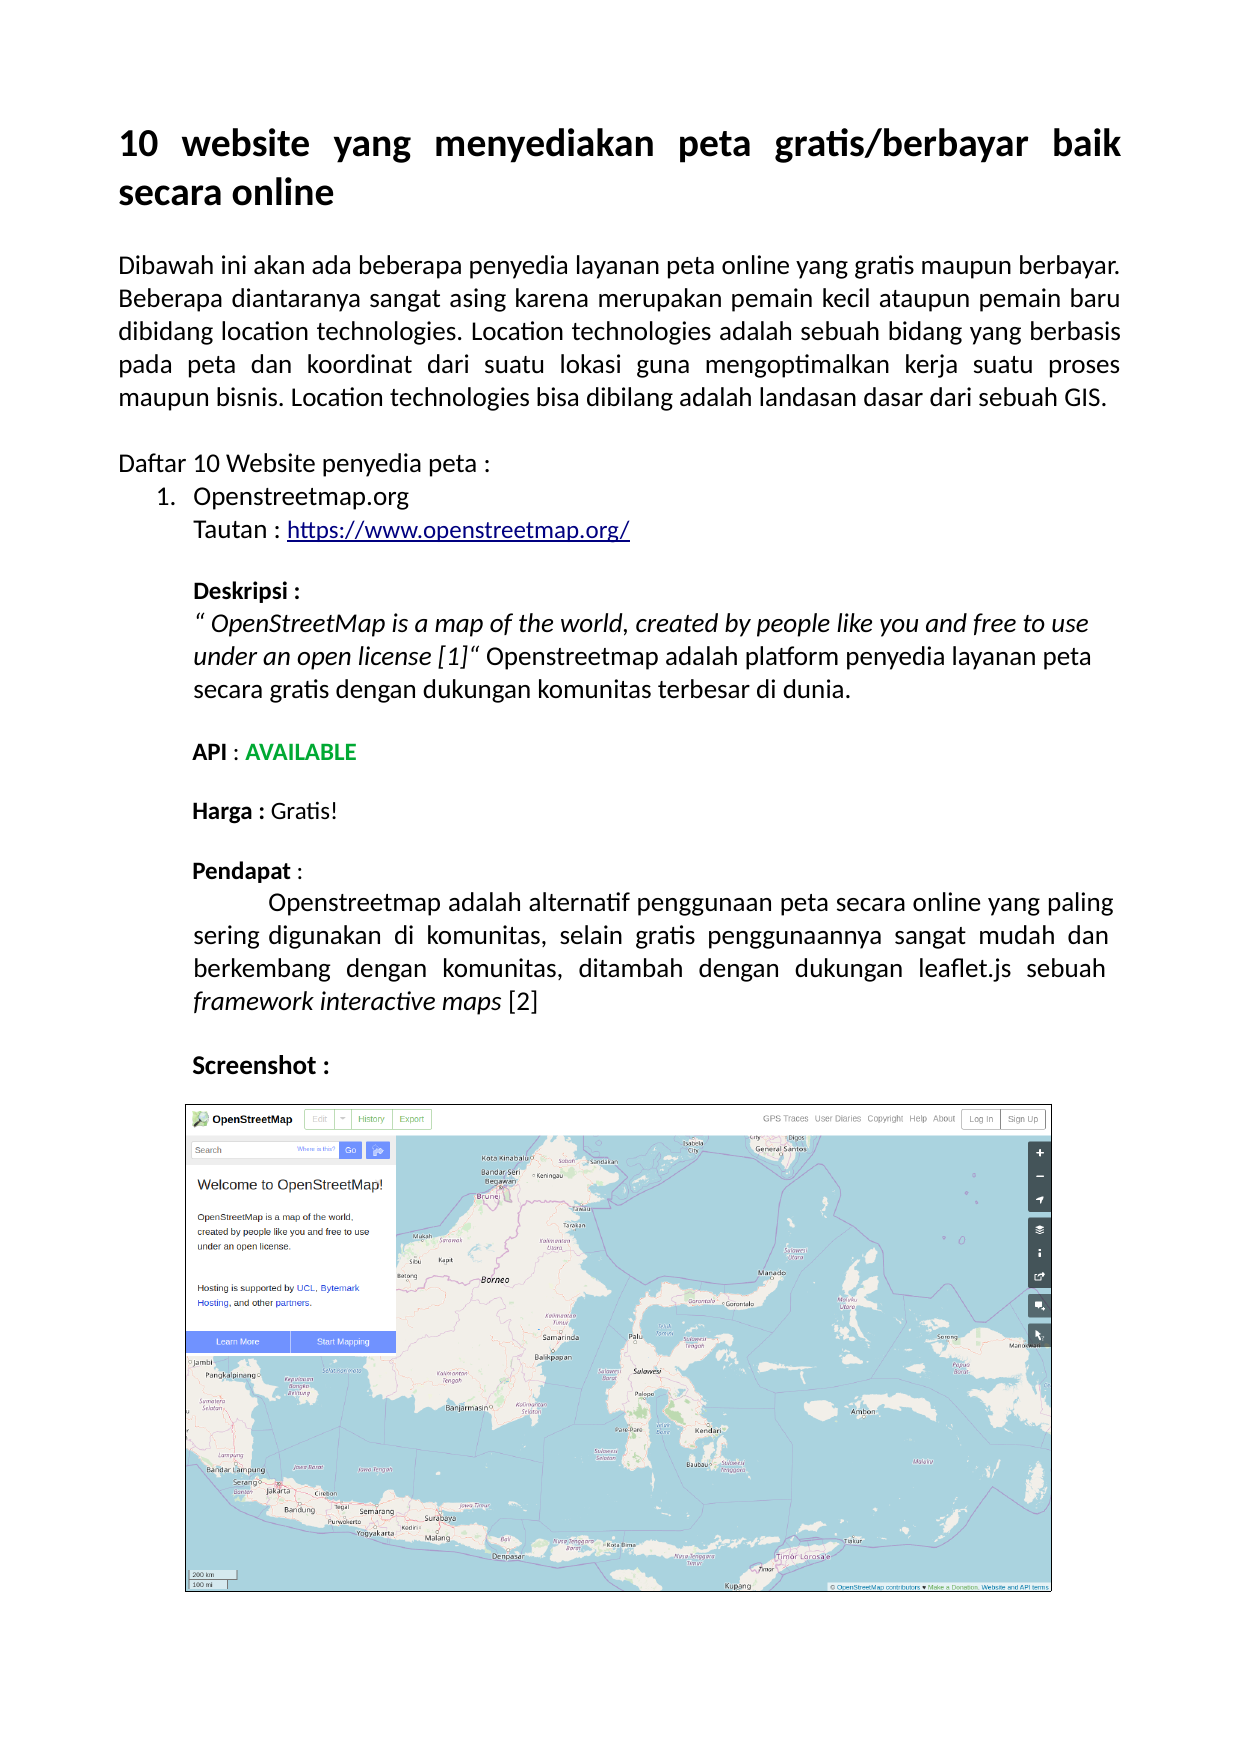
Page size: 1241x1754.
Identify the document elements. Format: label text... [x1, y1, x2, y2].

text Screenshot : [192, 1048, 1122, 1082]
text Tautan : https://www.openstreetmap.org/ [193, 512, 1122, 545]
picture [186, 1105, 1051, 1591]
text Deskripsi : [118, 576, 1122, 606]
text API : AVAILABLE [192, 736, 1122, 767]
text Harga : Gratis! [192, 796, 1122, 826]
text Dibawah ini akan ada beberapa penyedia layanan peta online yang gratis maupun berbayar. Beberapa diantaranya sangat asing karena merupakan pemain kecil ataupun pemain baru dibidang location technologies. Location technologies adalah sebuah bidang yang berbasis pada peta dan koordinat dari suatu lokasi guna mengoptimalkan kerja suatu proses maupun bisnis. Location technologies bisa dibilang adalah landasan dasar dari sebuah GIS. [118, 248, 1122, 413]
text 10 website yang menyediakan peta gratis/berbayar baik secara online [118, 118, 1122, 215]
text Openstreetmap adalah alternatif penggunaan peta secara online yang paling sering digunakan di komunitas, selain gratis penggunaannya sangat mudah dan berkembang dengan komunitas, ditambah dengan dukungan leaflet.js sebuah framework interactive maps [2] [118, 885, 1122, 1017]
text Pendapat : [192, 855, 1122, 885]
text Daftar 10 Website penyedia peta : [118, 446, 1122, 479]
list Openstreetmap.org [156, 479, 1122, 512]
text “ OpenStreetMap is a map of the world, created by people like you and free to use under an open license [1]“ Openstreetmap adalah platform penyedia layanan peta secara gratis dengan dukungan komunitas terbesar di dunia. [118, 606, 1122, 705]
